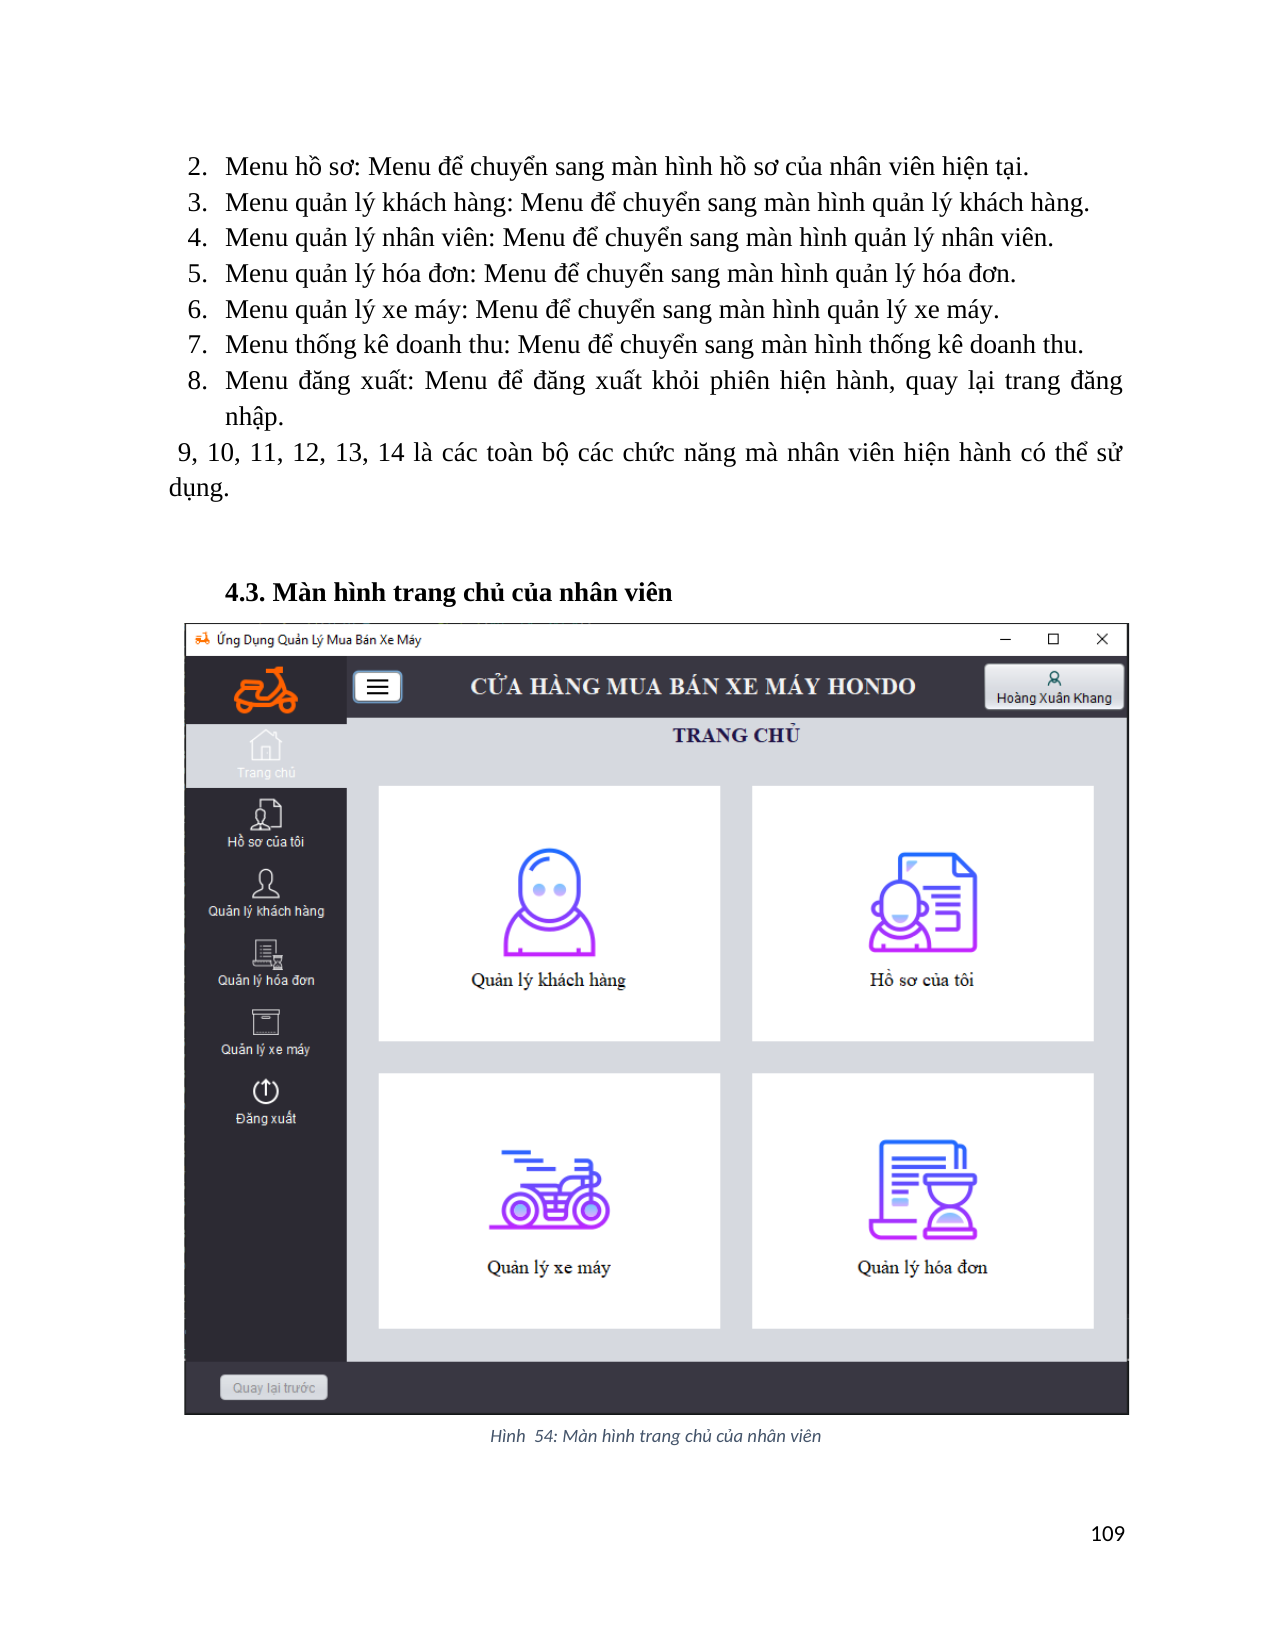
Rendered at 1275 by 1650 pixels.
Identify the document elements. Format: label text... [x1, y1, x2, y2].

list Menu quản lý khách hàng: Menu để chuyển sang màn hình quản lý khách hàng. [187, 186, 1125, 217]
list Menu thống kê doanh thu: Menu để chuyển sang màn hình thống kê doanh thu. [187, 329, 1125, 360]
list Menu quản lý xe máy: Menu để chuyển sang màn hình quản lý xe máy. [187, 293, 1125, 324]
picture [184, 623, 1130, 1415]
list Menu quản lý nhân viên: Menu để chuyển sang màn hình quản lý nhân viên. [187, 221, 1125, 253]
list Menu đăng xuất: Menu để đăng xuất khỏi phiên hiện hành, quay lại trang đăng nhập. [187, 364, 1125, 431]
list Menu quản lý hóa đơn: Menu để chuyển sang màn hình quản lý hóa đơn. [187, 257, 1125, 288]
list Menu hồ sơ: Menu để chuyển sang màn hình hồ sơ của nhân viên hiện tại. [187, 150, 1125, 181]
text 9, 10, 11, 12, 13, 14 là các toàn bộ các chức năng mà nhân viên hiện hành có thể sử dụng. [169, 436, 1125, 503]
subtitle 4.3. Màn hình trang chủ của nhân viên [225, 576, 1125, 607]
